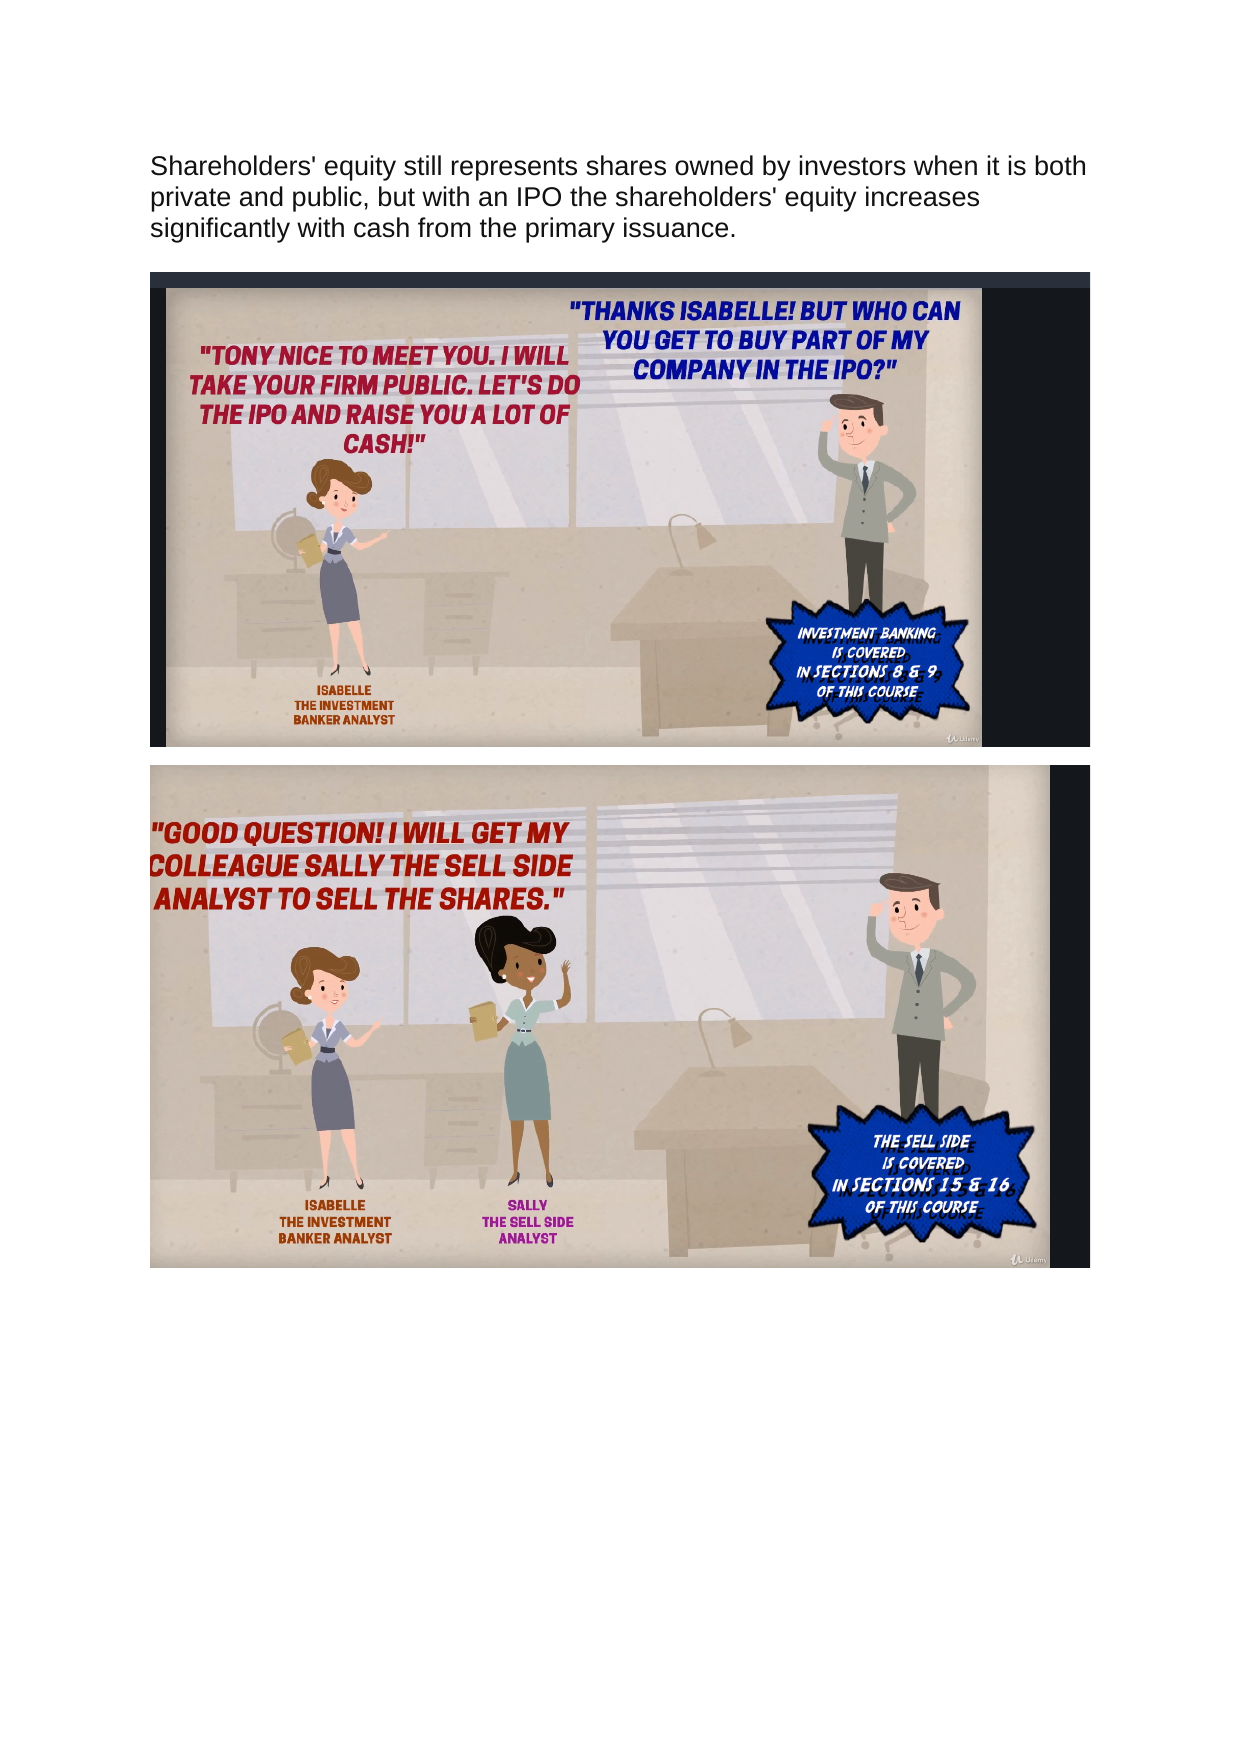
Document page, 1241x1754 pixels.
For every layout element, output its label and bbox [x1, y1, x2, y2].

text [150, 150, 1090, 244]
picture [150, 272, 1091, 747]
picture [150, 765, 1091, 1268]
